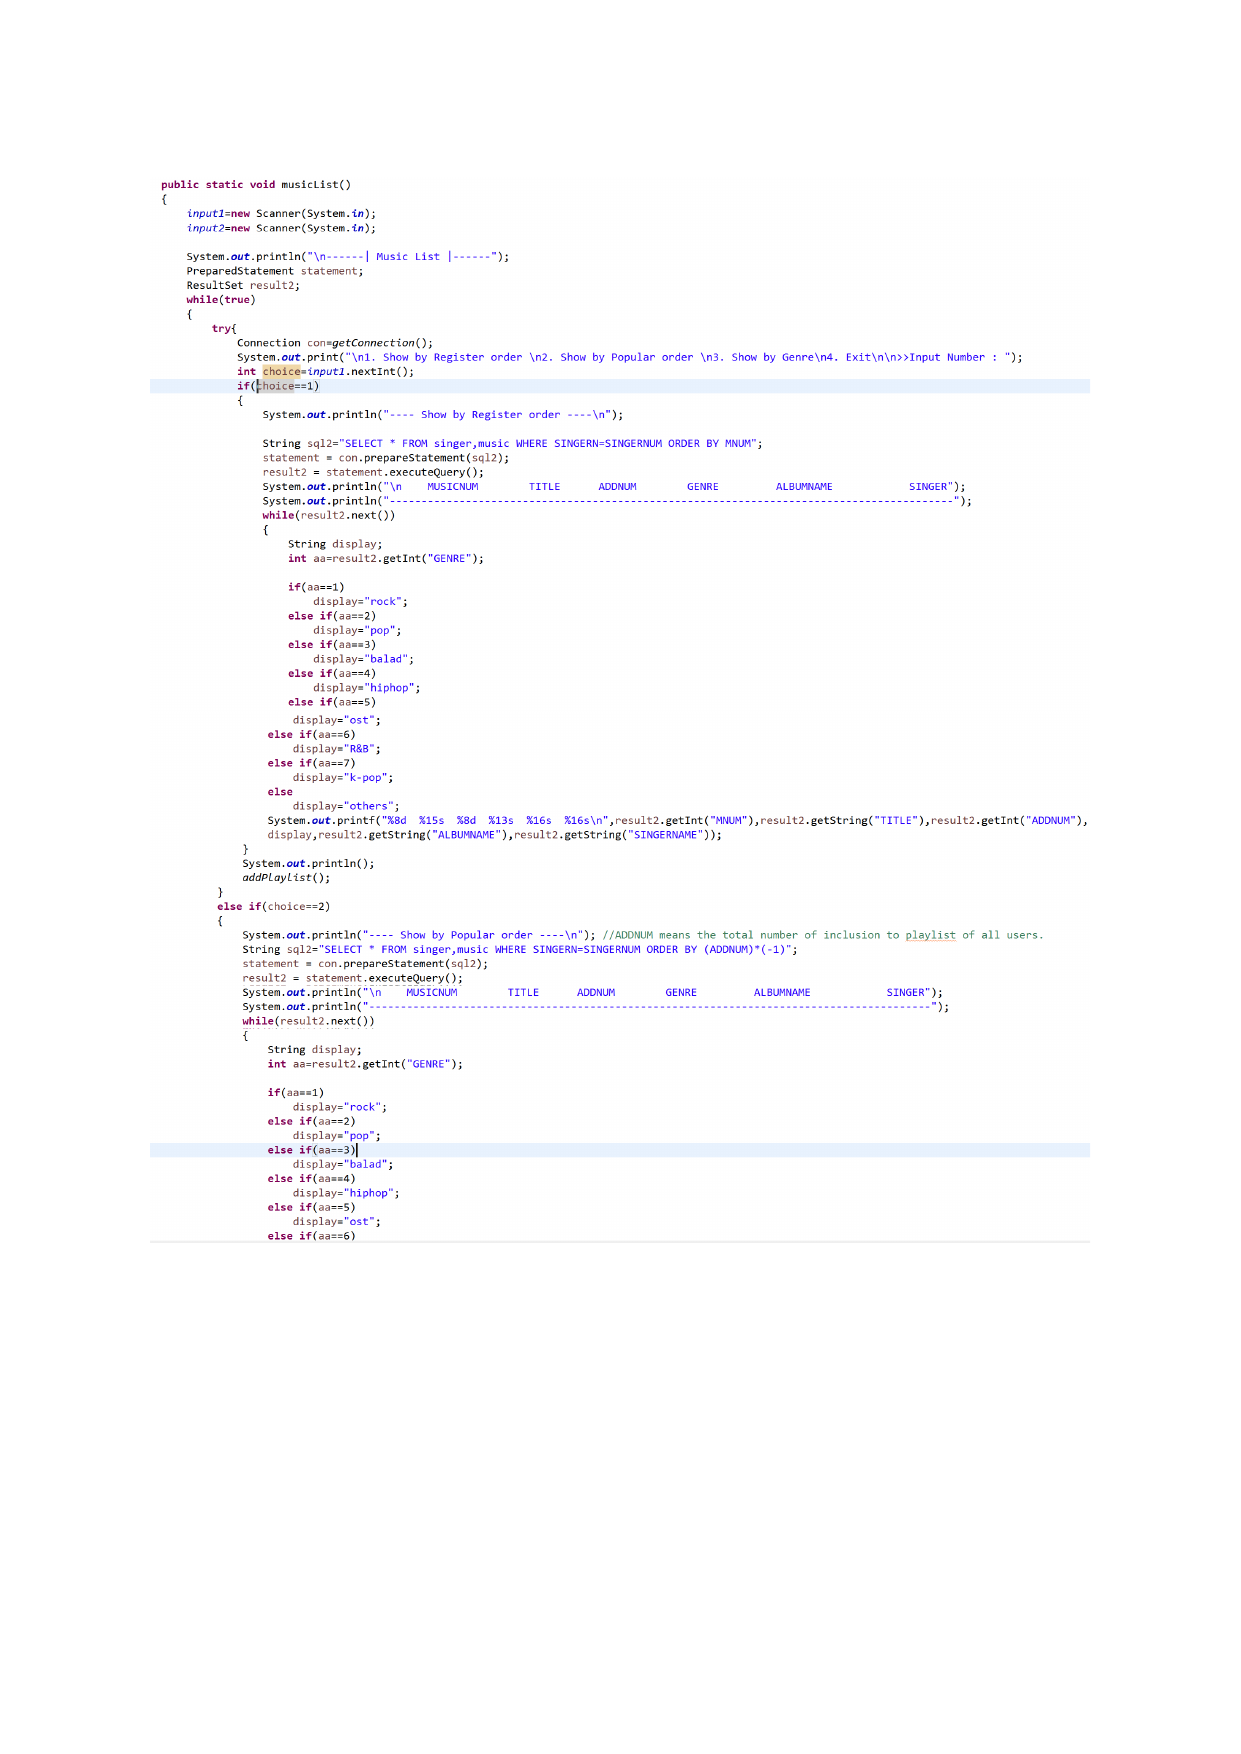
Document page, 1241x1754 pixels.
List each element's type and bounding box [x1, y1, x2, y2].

picture [150, 177, 1091, 1243]
